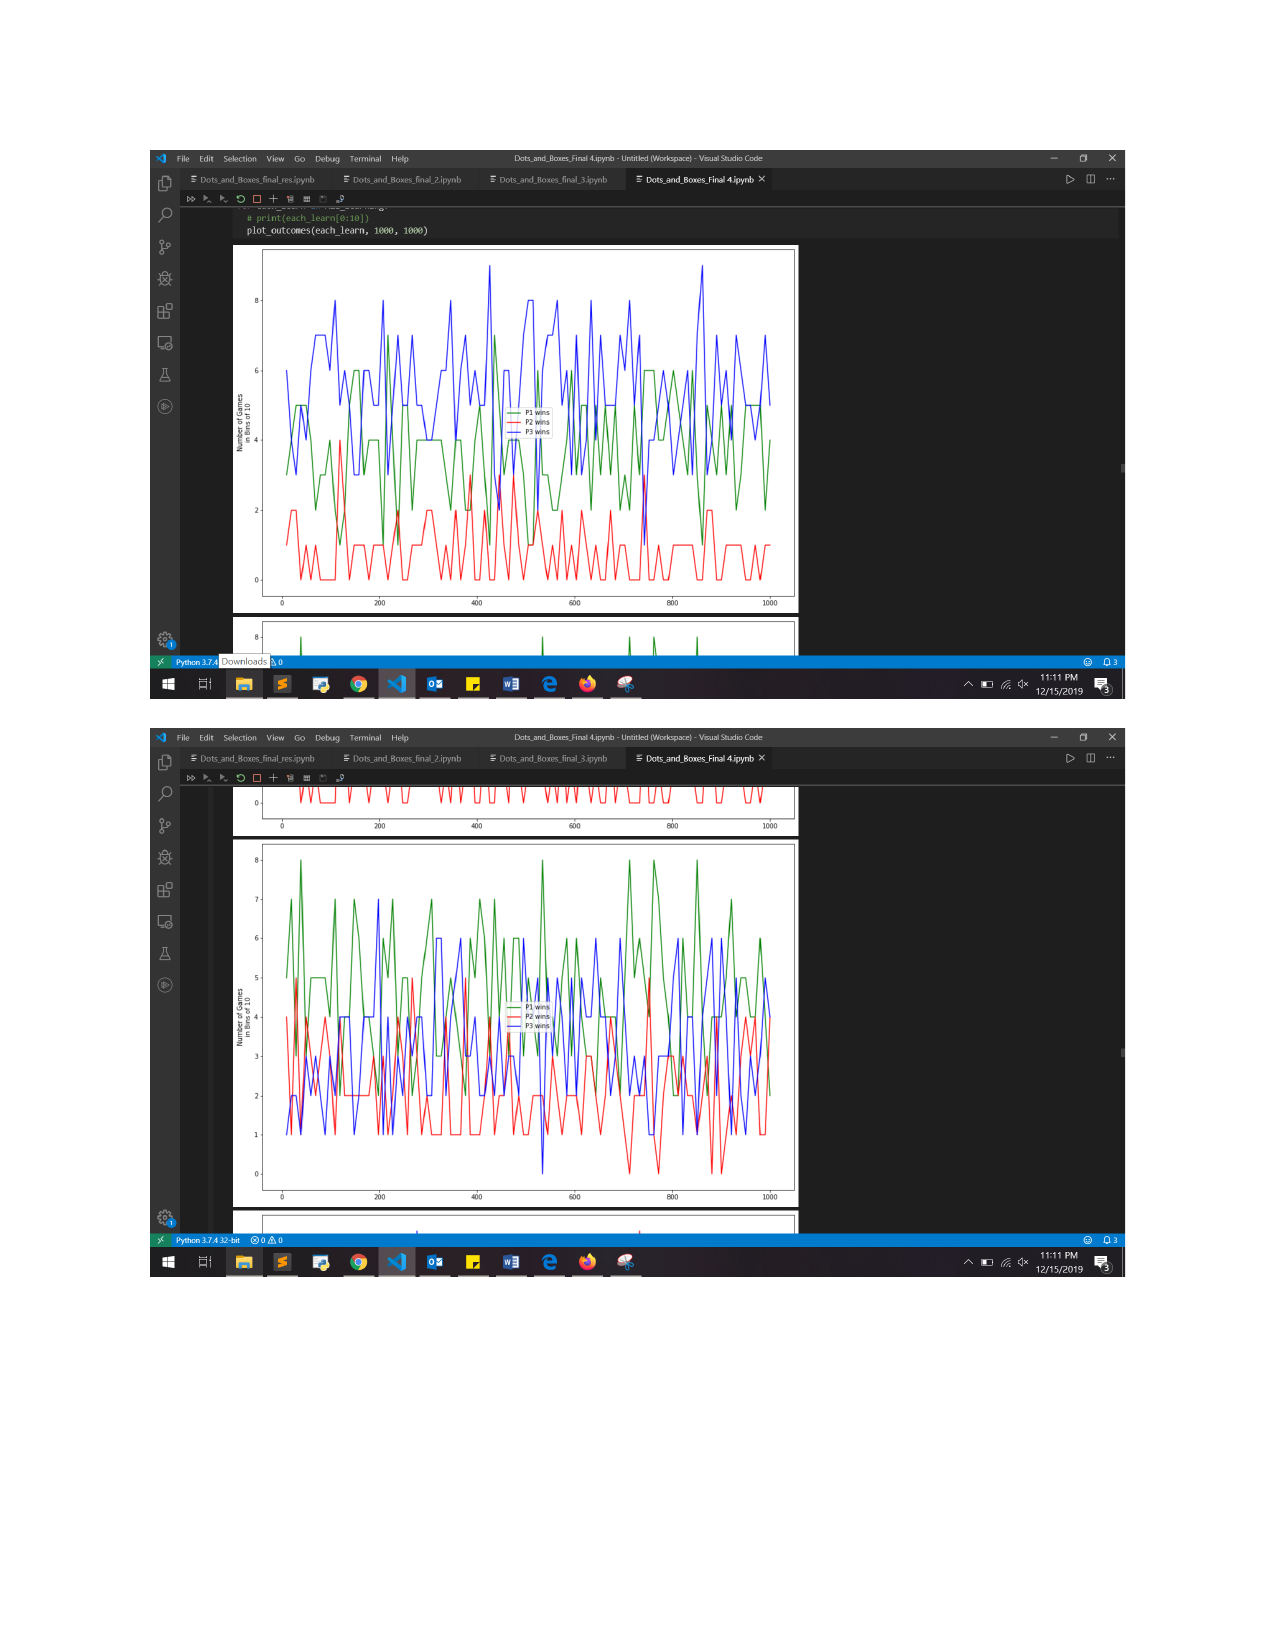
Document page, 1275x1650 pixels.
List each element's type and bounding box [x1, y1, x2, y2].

picture [150, 150, 1125, 699]
picture [150, 728, 1125, 1277]
